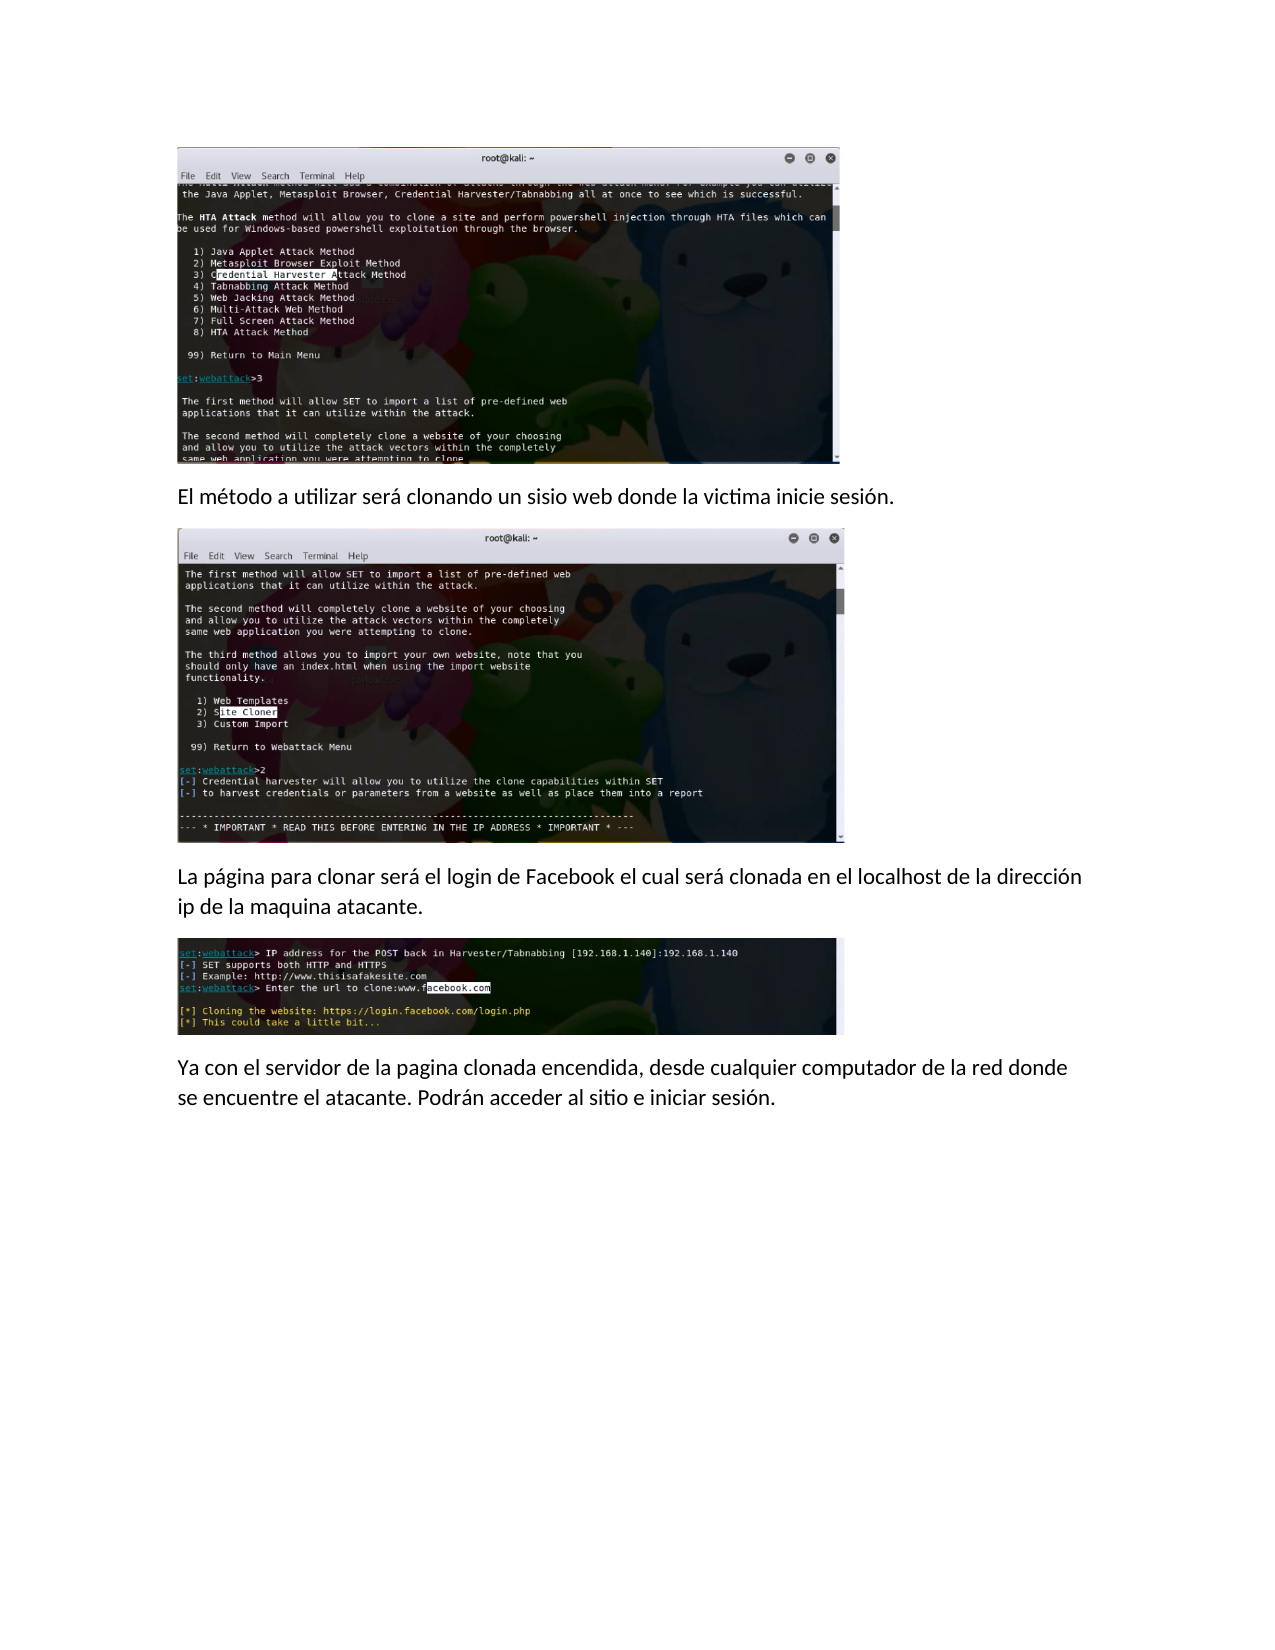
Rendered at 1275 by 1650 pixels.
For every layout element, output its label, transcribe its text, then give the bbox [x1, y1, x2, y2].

picture [177, 938, 845, 1035]
picture [177, 147, 840, 464]
picture [177, 528, 845, 843]
text El método a utilizar será clonando un sisio web donde la victima inicie sesión. [177, 482, 1098, 510]
text La página para clonar será el login de Facebook el cual será clonada en el localhost de la dirección ip de la maquina atacante. [177, 862, 1098, 920]
text Ya con el servidor de la pagina clonada encendida, desde cualquier computador de la red donde se encuentre el atacante. Podrán acceder al sitio e iniciar sesión. [177, 1053, 1098, 1111]
